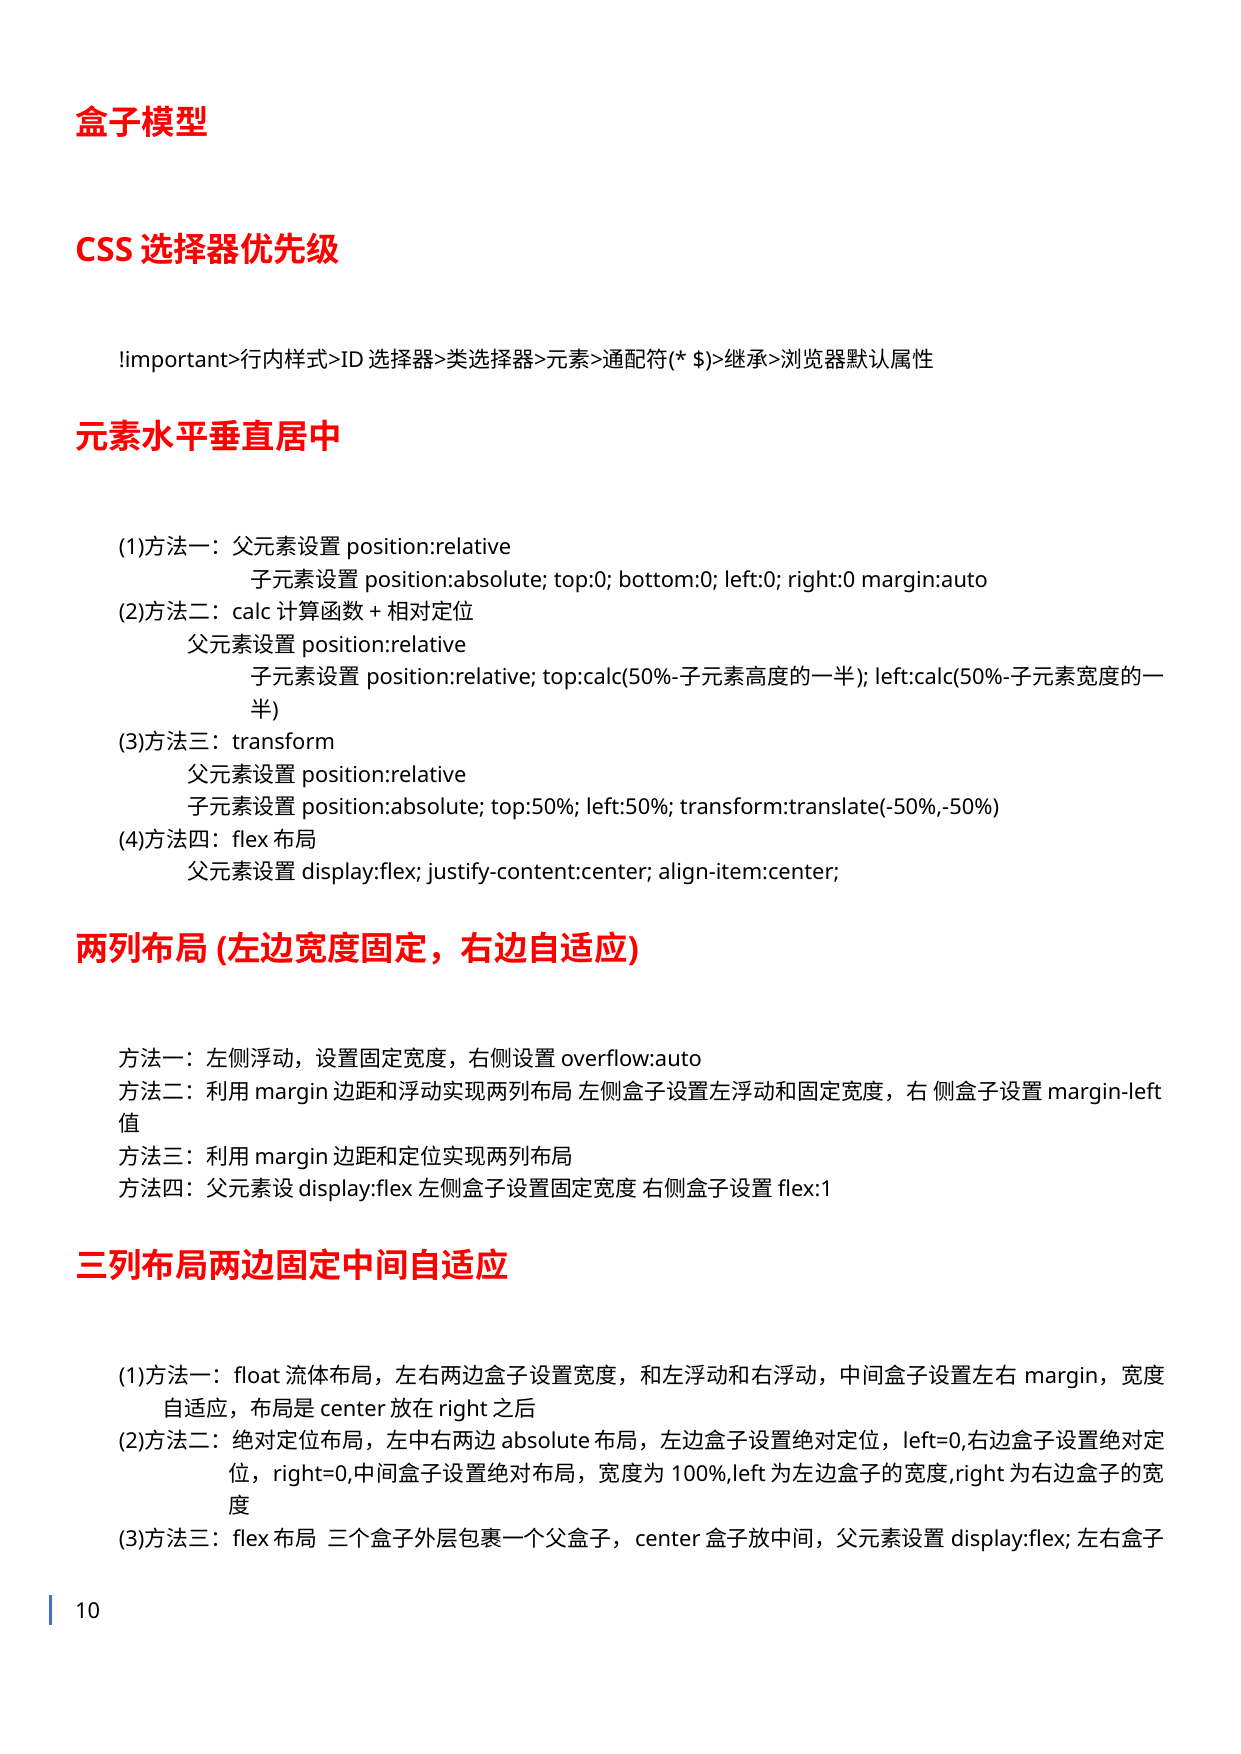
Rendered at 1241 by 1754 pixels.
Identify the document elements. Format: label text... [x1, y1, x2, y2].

subtitle 三列布局两边固定中间自适应 [75, 1231, 1165, 1296]
subtitle 盒子模型 [75, 88, 1165, 153]
text 子元素设置 position:absolute; top:0; bottom:0; left:0; right:0 margin:auto [119, 561, 1165, 594]
text 子元素设置 position:relative; top:calc(50%-子元素高度的一半); left:calc(50%-子元素宽度的一半) [250, 659, 1165, 724]
text !important>行内样式>ID选择器>类选择器>元素>通配符(* $)>继承>浏览器默认属性 [75, 342, 1165, 375]
text 子元素设置 position:absolute; top:50%; left:50%; transform:translate(-50%,-50%) [119, 789, 1165, 821]
subtitle 两列布局 (左边宽度固定，右边自适应) [75, 913, 1165, 978]
subtitle CSS选择器优先级 [75, 215, 1165, 280]
text 父元素设置 display:flex; justify-content:center; align-item:center; [119, 854, 1165, 886]
text (2)方法二：calc 计算函数 + 相对定位 [119, 594, 1165, 626]
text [119, 1520, 1165, 1553]
text (4)方法四：flex布局 [119, 821, 1165, 854]
text (1)方法一：float流体布局，左右两边盒子设置宽度，和左浮动和右浮动，中间盒子设置左右margin，宽度自适应，布局是center放在right之后 [119, 1358, 1165, 1423]
text 方法四：父元素设display:flex 左侧盒子设置固定宽度 右侧盒子设置flex:1 [75, 1171, 1165, 1203]
text (2)方法二：绝对定位布局，左中右两边absolute布局，左边盒子设置绝对定位，left=0,右边盒子设置绝对定位，right=0,中间盒子设置绝对布局，宽度为100%,left为左边盒子的宽度,right为右边盒子的宽度 [119, 1423, 1165, 1520]
text (3)方法三：transform [119, 724, 1165, 756]
text (1)方法一：父元素设置 position:relative [119, 529, 1165, 561]
text 方法二：利用margin边距和浮动实现两列布局 左侧盒子设置左浮动和固定宽度，右 侧盒子设置margin-left值 [119, 1073, 1165, 1138]
text 父元素设置 position:relative [119, 626, 1165, 659]
text 父元素设置 position:relative [119, 756, 1165, 789]
text 方法一：左侧浮动，设置固定宽度，右侧设置overflow:auto [75, 1041, 1165, 1073]
subtitle 元素水平垂直居中 [75, 402, 1165, 467]
text 方法三：利用margin边距和定位实现两列布局 [75, 1138, 1165, 1171]
